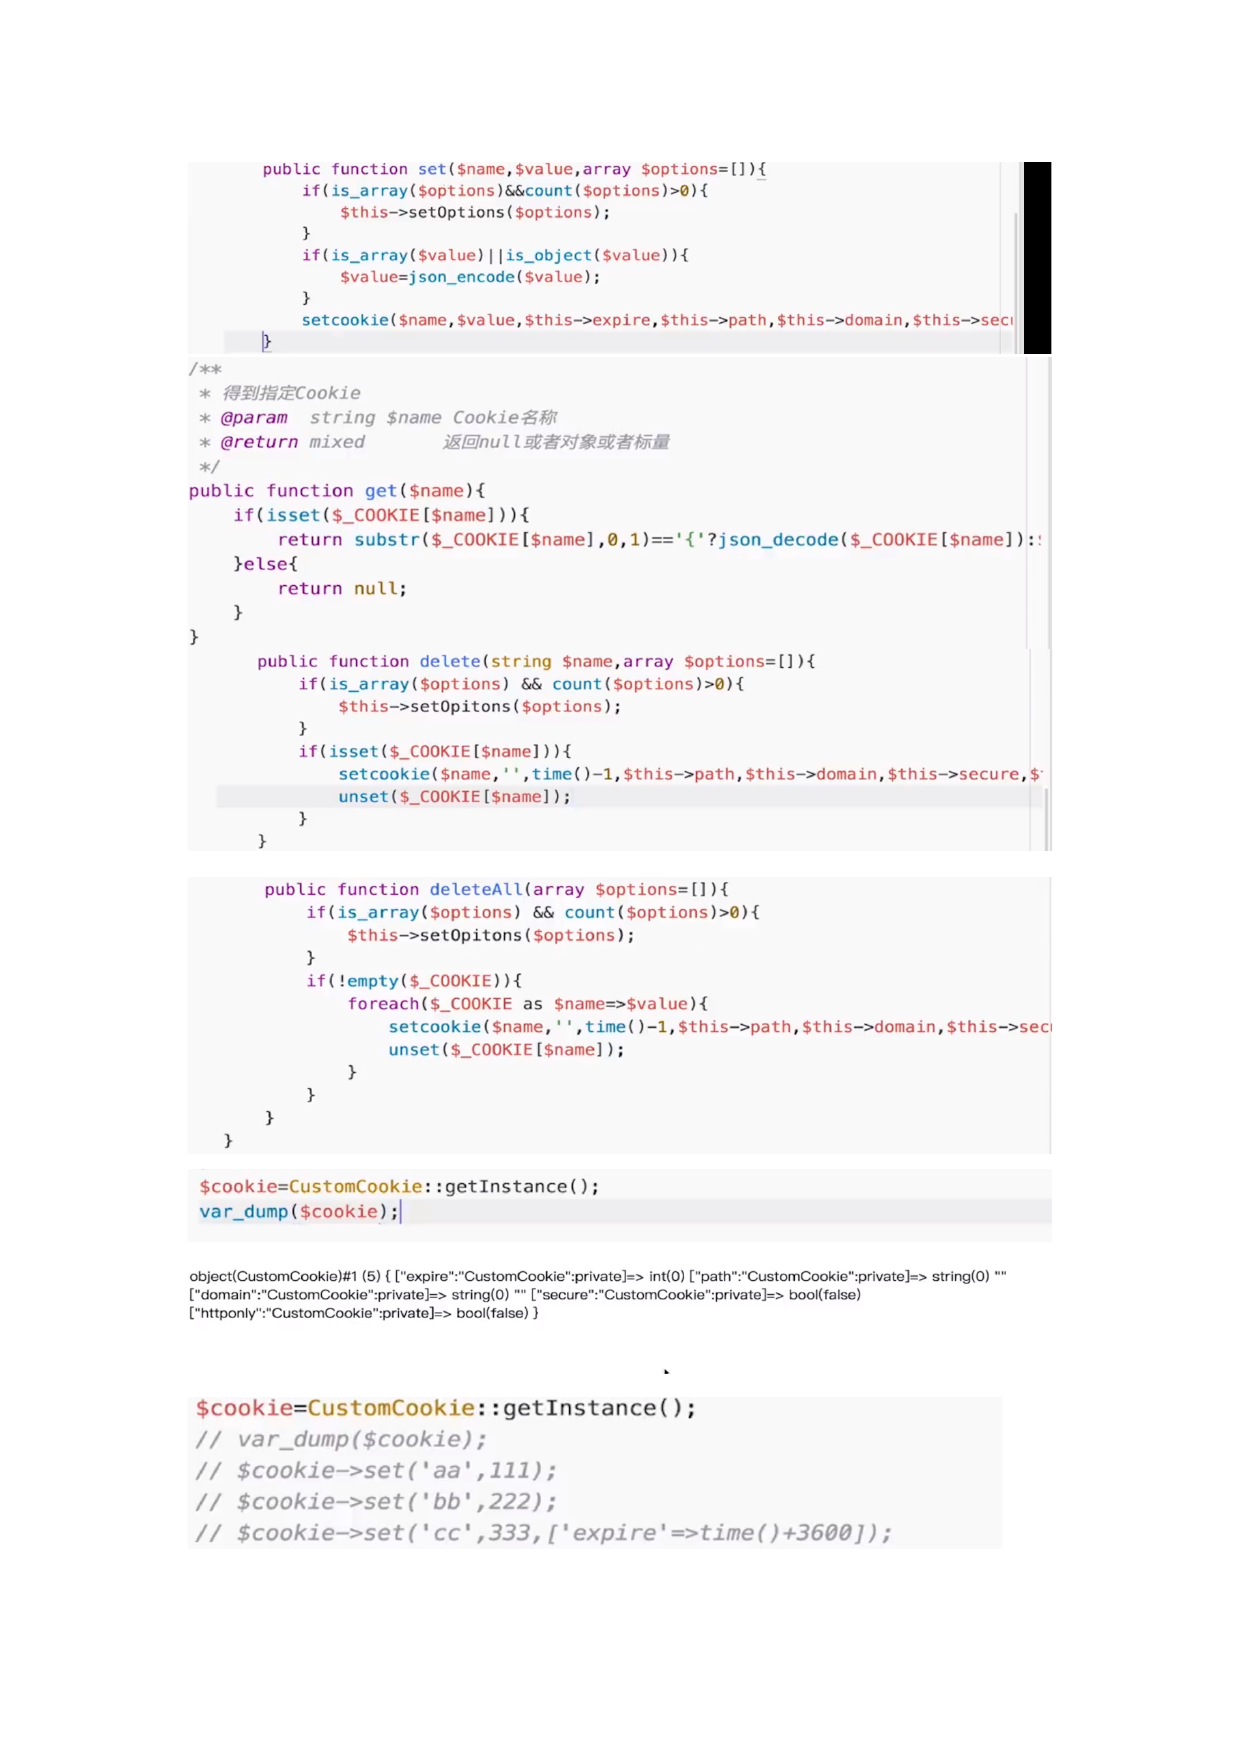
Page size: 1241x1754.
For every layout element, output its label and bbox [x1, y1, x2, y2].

picture [187, 1397, 1003, 1549]
picture [187, 162, 1052, 354]
picture [187, 1169, 1052, 1242]
picture [187, 357, 1053, 851]
picture [187, 1267, 1053, 1374]
picture [187, 877, 1053, 1154]
